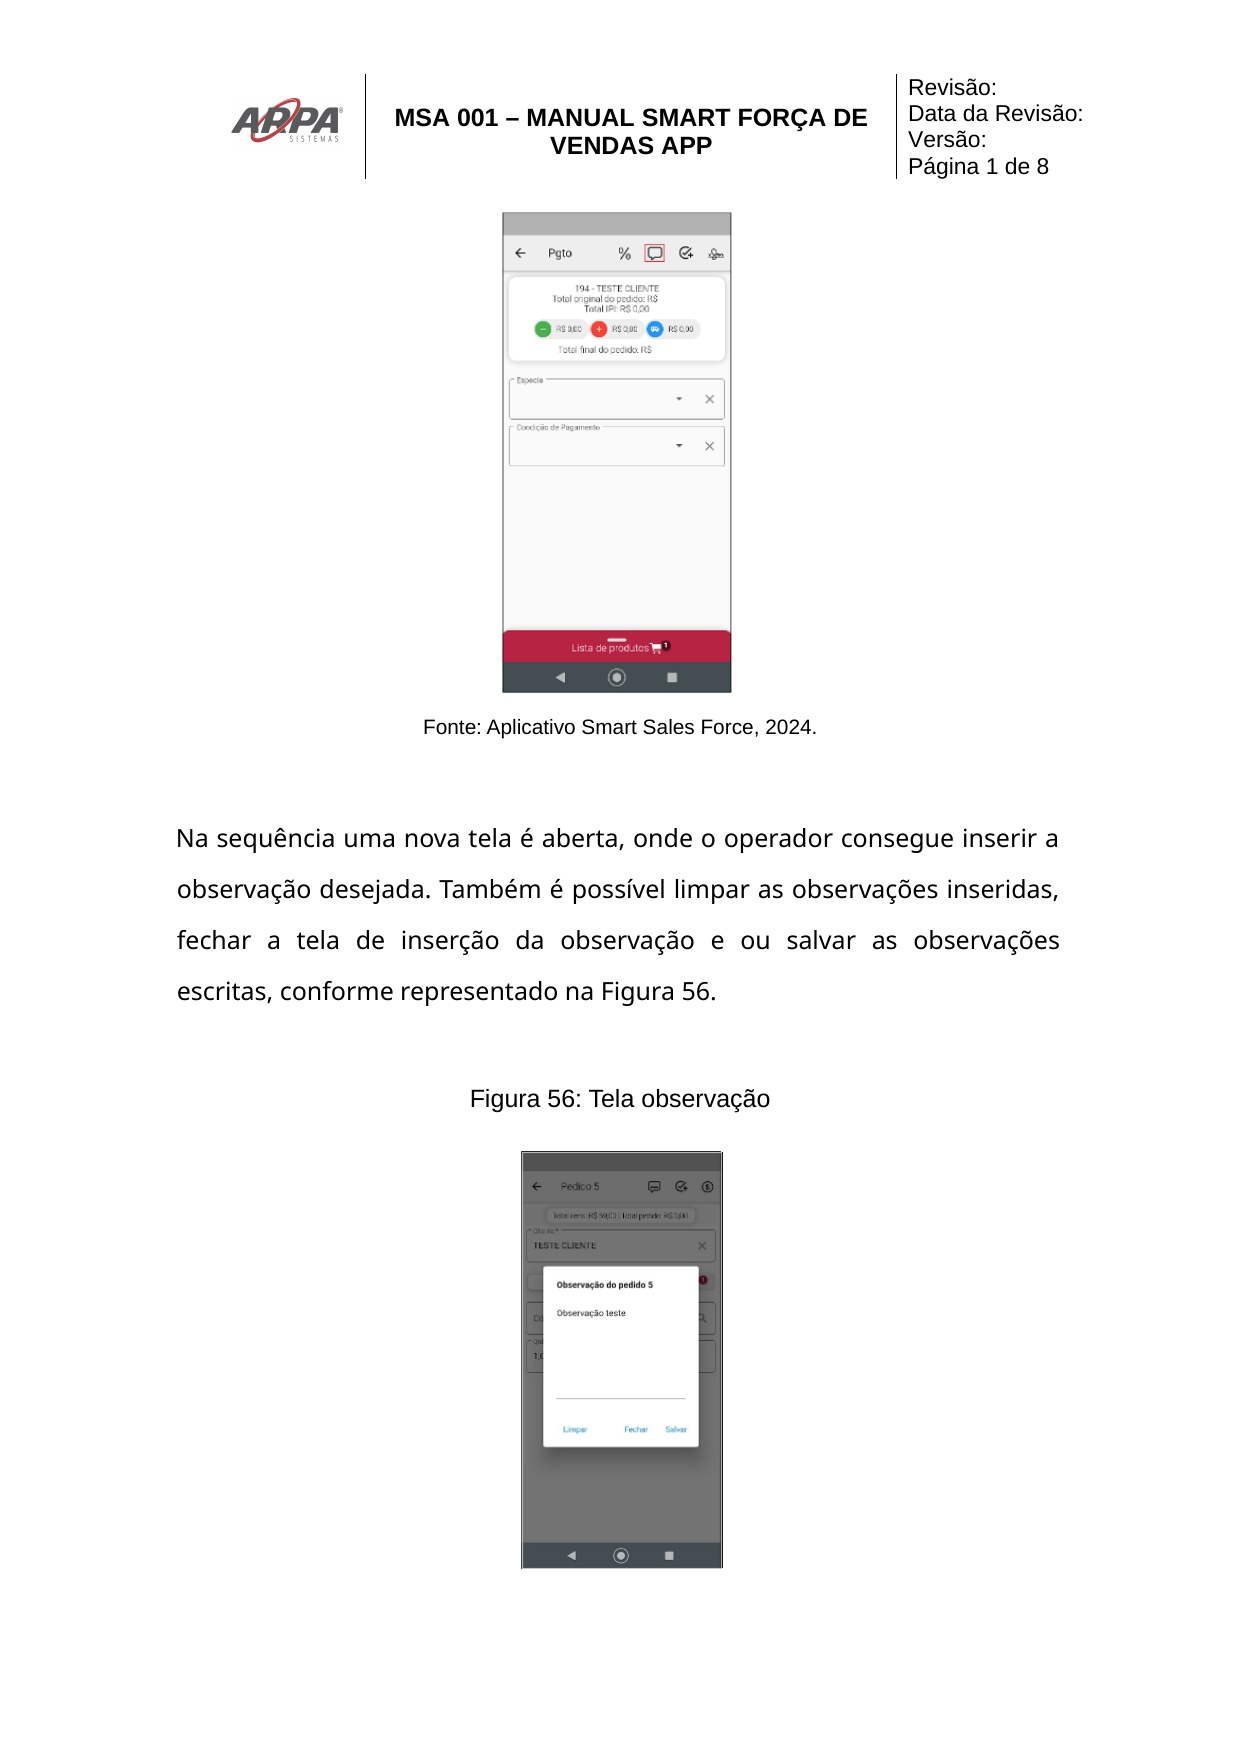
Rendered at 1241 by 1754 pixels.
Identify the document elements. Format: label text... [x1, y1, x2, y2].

text Fonte: Aplicativo Smart Sales Force, 2024. [177, 715, 1063, 739]
text Na sequência uma nova tela é aberta, onde o operador consegue inserir a observação desejada. Também é possível limpar as observações inseridas, fechar a tela de inserção da observação e ou salvar as observações escritas, conforme representado na Figura 56. [176, 820, 1061, 1008]
picture [231, 98, 343, 147]
text Figura 56: Tela observação [177, 1084, 1063, 1113]
picture [494, 207, 742, 697]
picture [510, 1143, 730, 1579]
